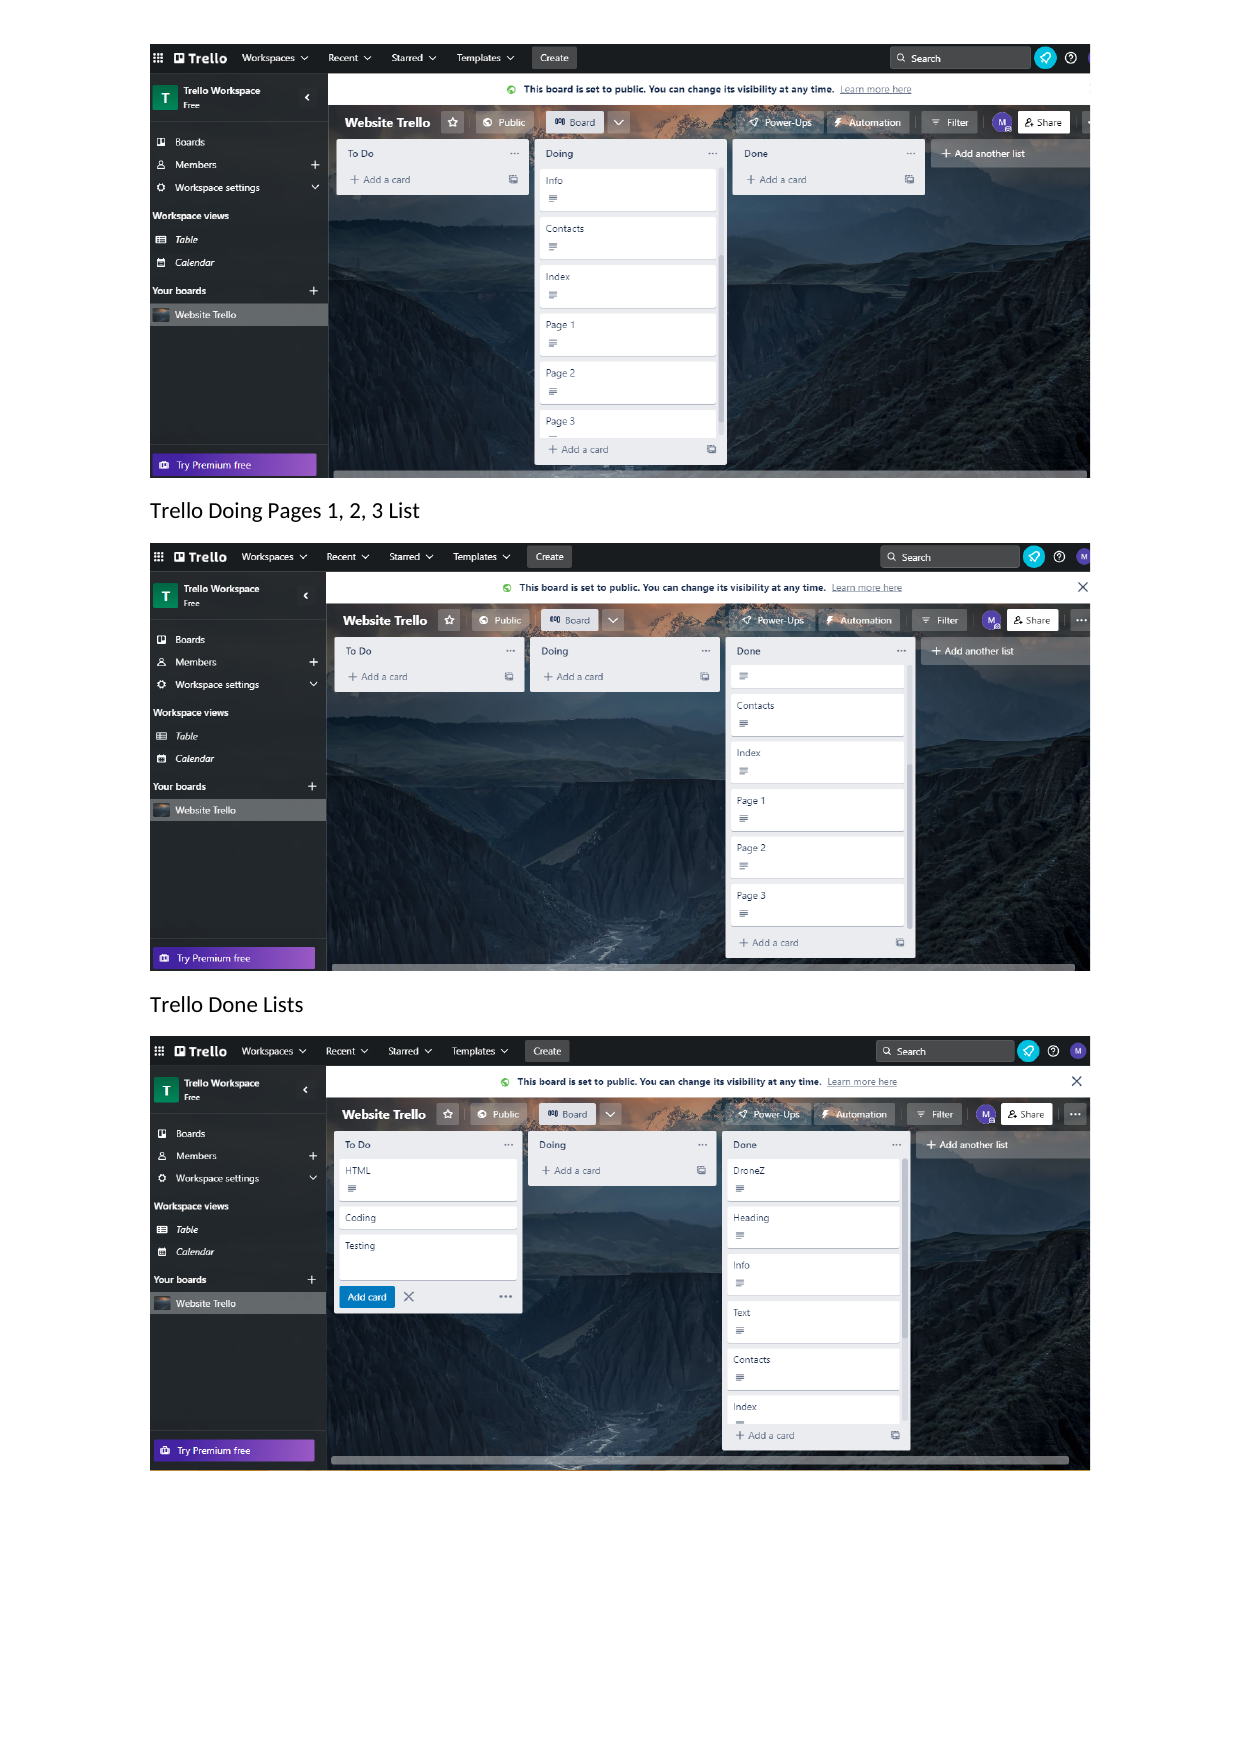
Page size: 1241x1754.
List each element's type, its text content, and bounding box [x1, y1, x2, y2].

text Trello Done Lists [150, 990, 1090, 1018]
text Trello Doing Pages 1, 2, 3 List [150, 497, 1090, 524]
picture [150, 44, 1091, 478]
picture [150, 1036, 1091, 1471]
picture [150, 543, 1091, 971]
